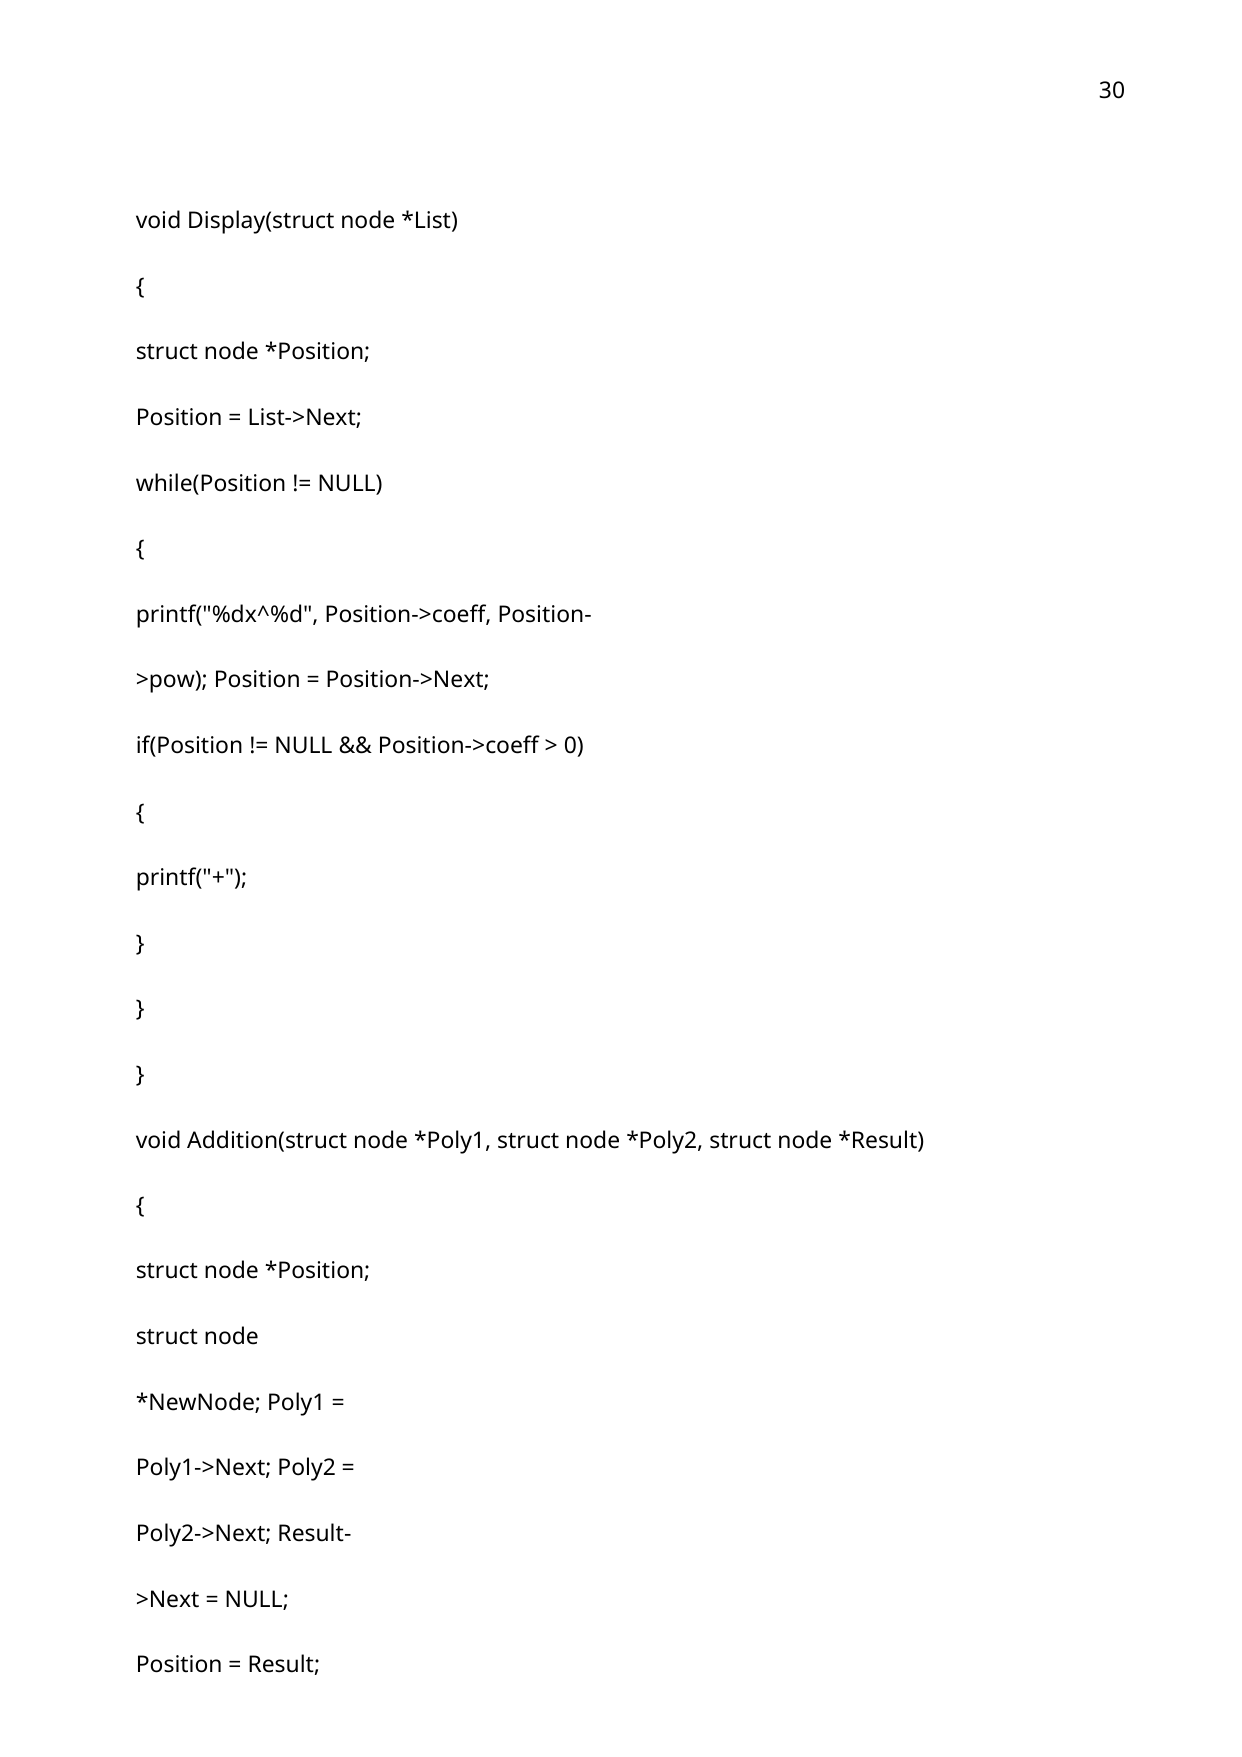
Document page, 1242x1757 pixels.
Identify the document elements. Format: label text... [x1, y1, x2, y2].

text struct node *Position; struct node *NewNode; Poly1 = Poly1->Next; Poly2 = Poly2->Next; Result->Next = NULL; Position = Result; [136, 1254, 372, 1679]
text { [136, 532, 1162, 563]
text { [136, 796, 1162, 827]
text } [136, 992, 1162, 1023]
text if(Position != NULL && Position->coeff > 0) [136, 729, 1162, 760]
text } [136, 927, 1162, 958]
text printf("+"); [136, 861, 1162, 893]
text struct node *Position; Position = List->Next; while(Position != NULL) [136, 335, 400, 498]
text { [136, 1189, 1162, 1220]
text printf("%dx^%d", Position->coeff, Position->pow); Position = Position->Next; [136, 598, 637, 694]
text void Addition(struct node *Poly1, struct node *Poly2, struct node *Result) [136, 1123, 1162, 1155]
text void Display(struct node *List) [136, 204, 1162, 236]
text } [136, 1058, 1162, 1089]
text { [136, 270, 1162, 301]
